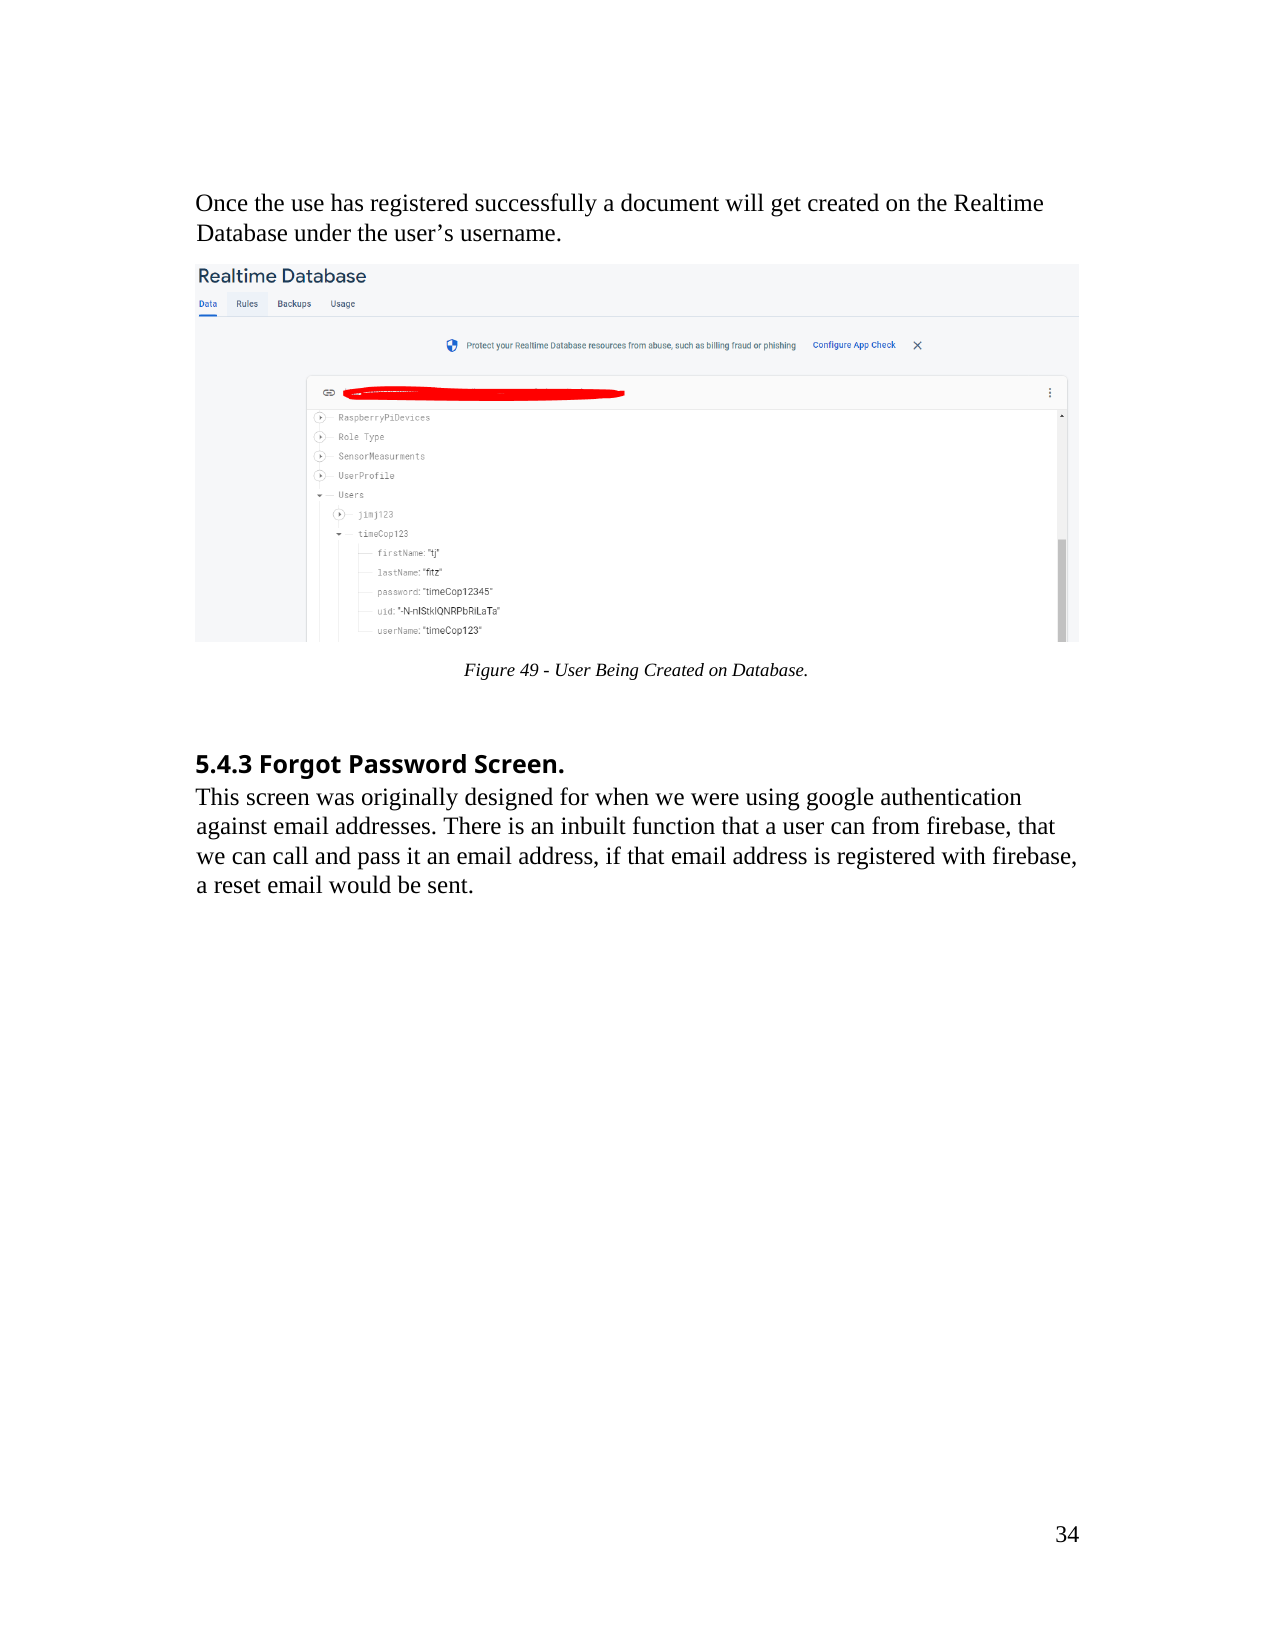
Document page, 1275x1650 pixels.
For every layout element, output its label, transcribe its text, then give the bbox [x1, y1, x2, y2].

subtitle 5.4.3 Forgot Password Screen. [195, 747, 1079, 781]
text Figure 49 - User Being Created on Database. [195, 659, 1079, 681]
text This screen was originally designed for when we were using google authentication against email addresses. There is an inbuilt function that a user can from firebase, that we can call and pass it an email address, if that email address is registered with firebase, a reset email would be sent. [195, 782, 1079, 899]
picture [195, 264, 1079, 642]
text Once the use has registered successfully a document will get created on the Realtime Database under the user’s username. [195, 188, 1079, 247]
